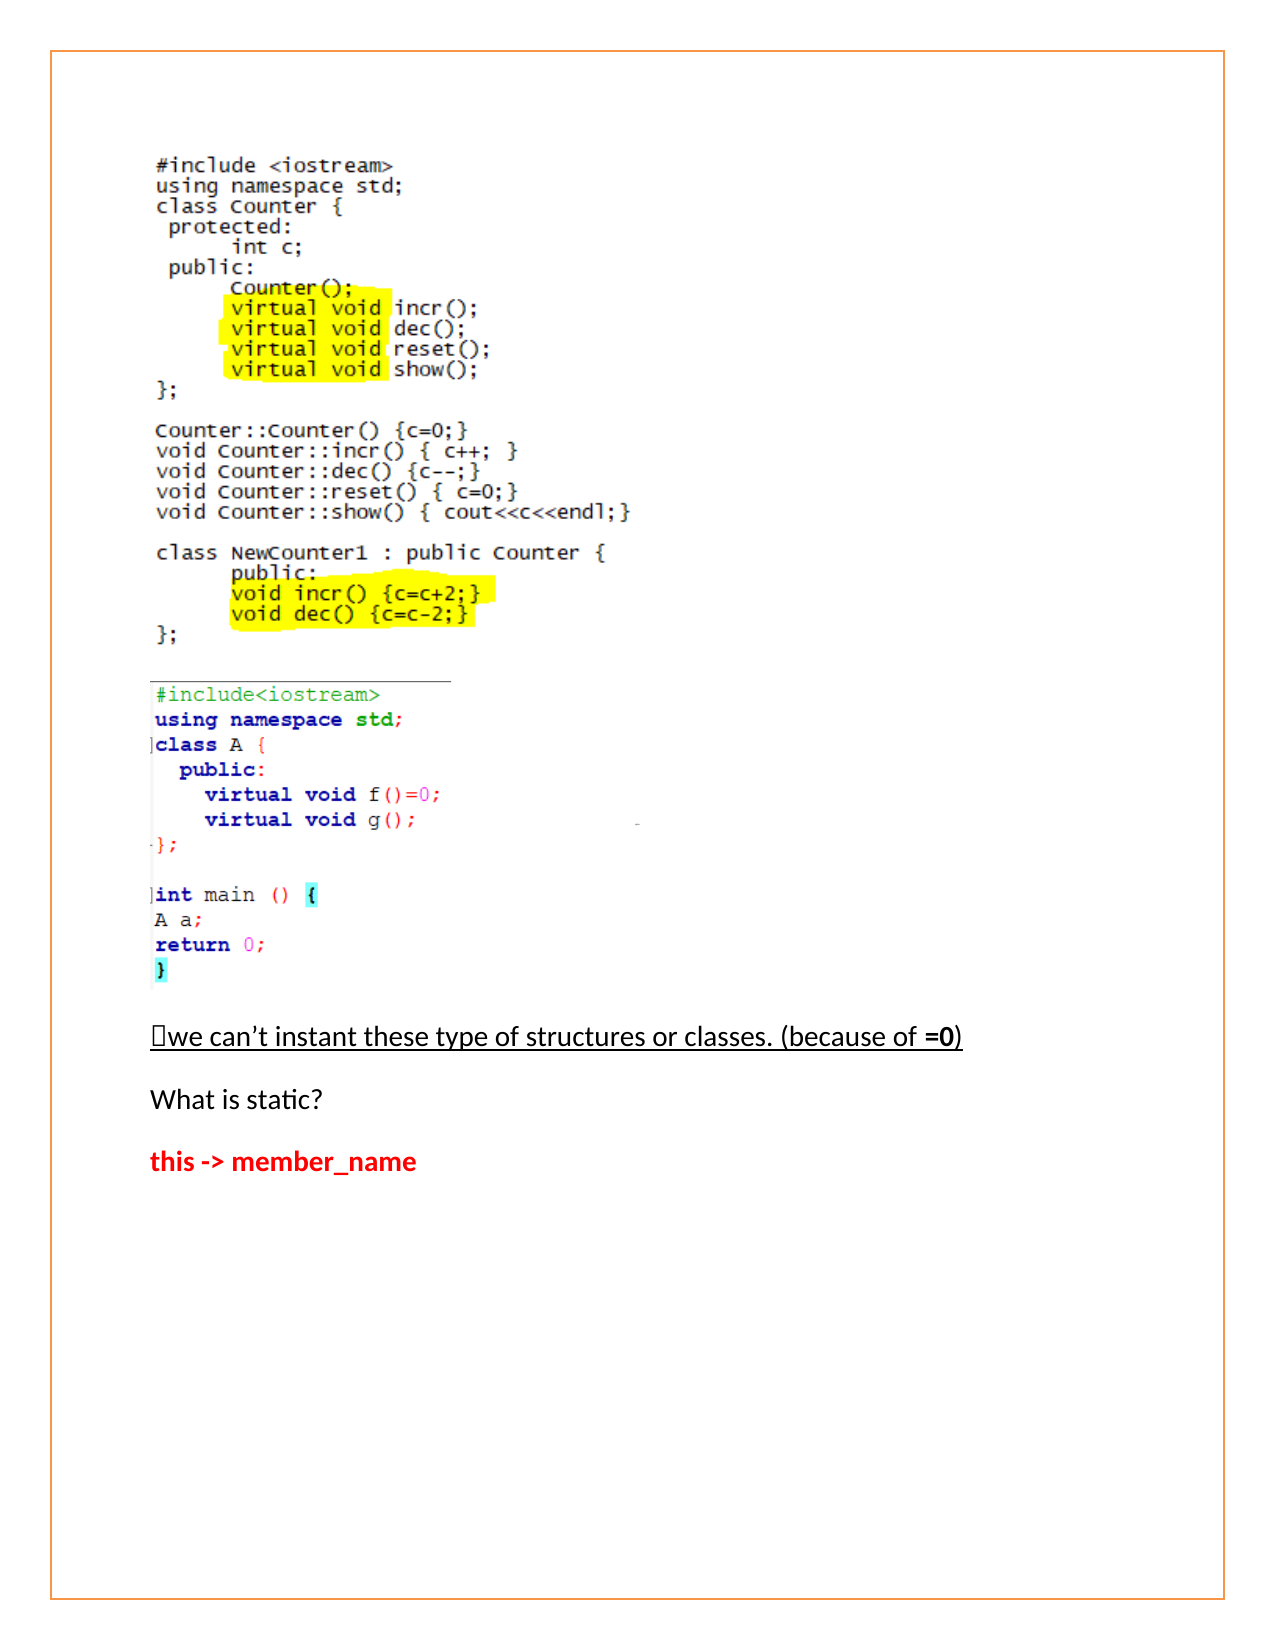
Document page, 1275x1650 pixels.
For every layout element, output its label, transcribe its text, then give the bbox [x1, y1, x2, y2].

text What is static? [150, 1081, 1125, 1117]
text we can’t instant these type of structures or classes. (because of =0) [150, 1015, 1125, 1055]
text this -> member_name [150, 1143, 1125, 1179]
picture [150, 150, 638, 657]
picture [150, 681, 452, 990]
